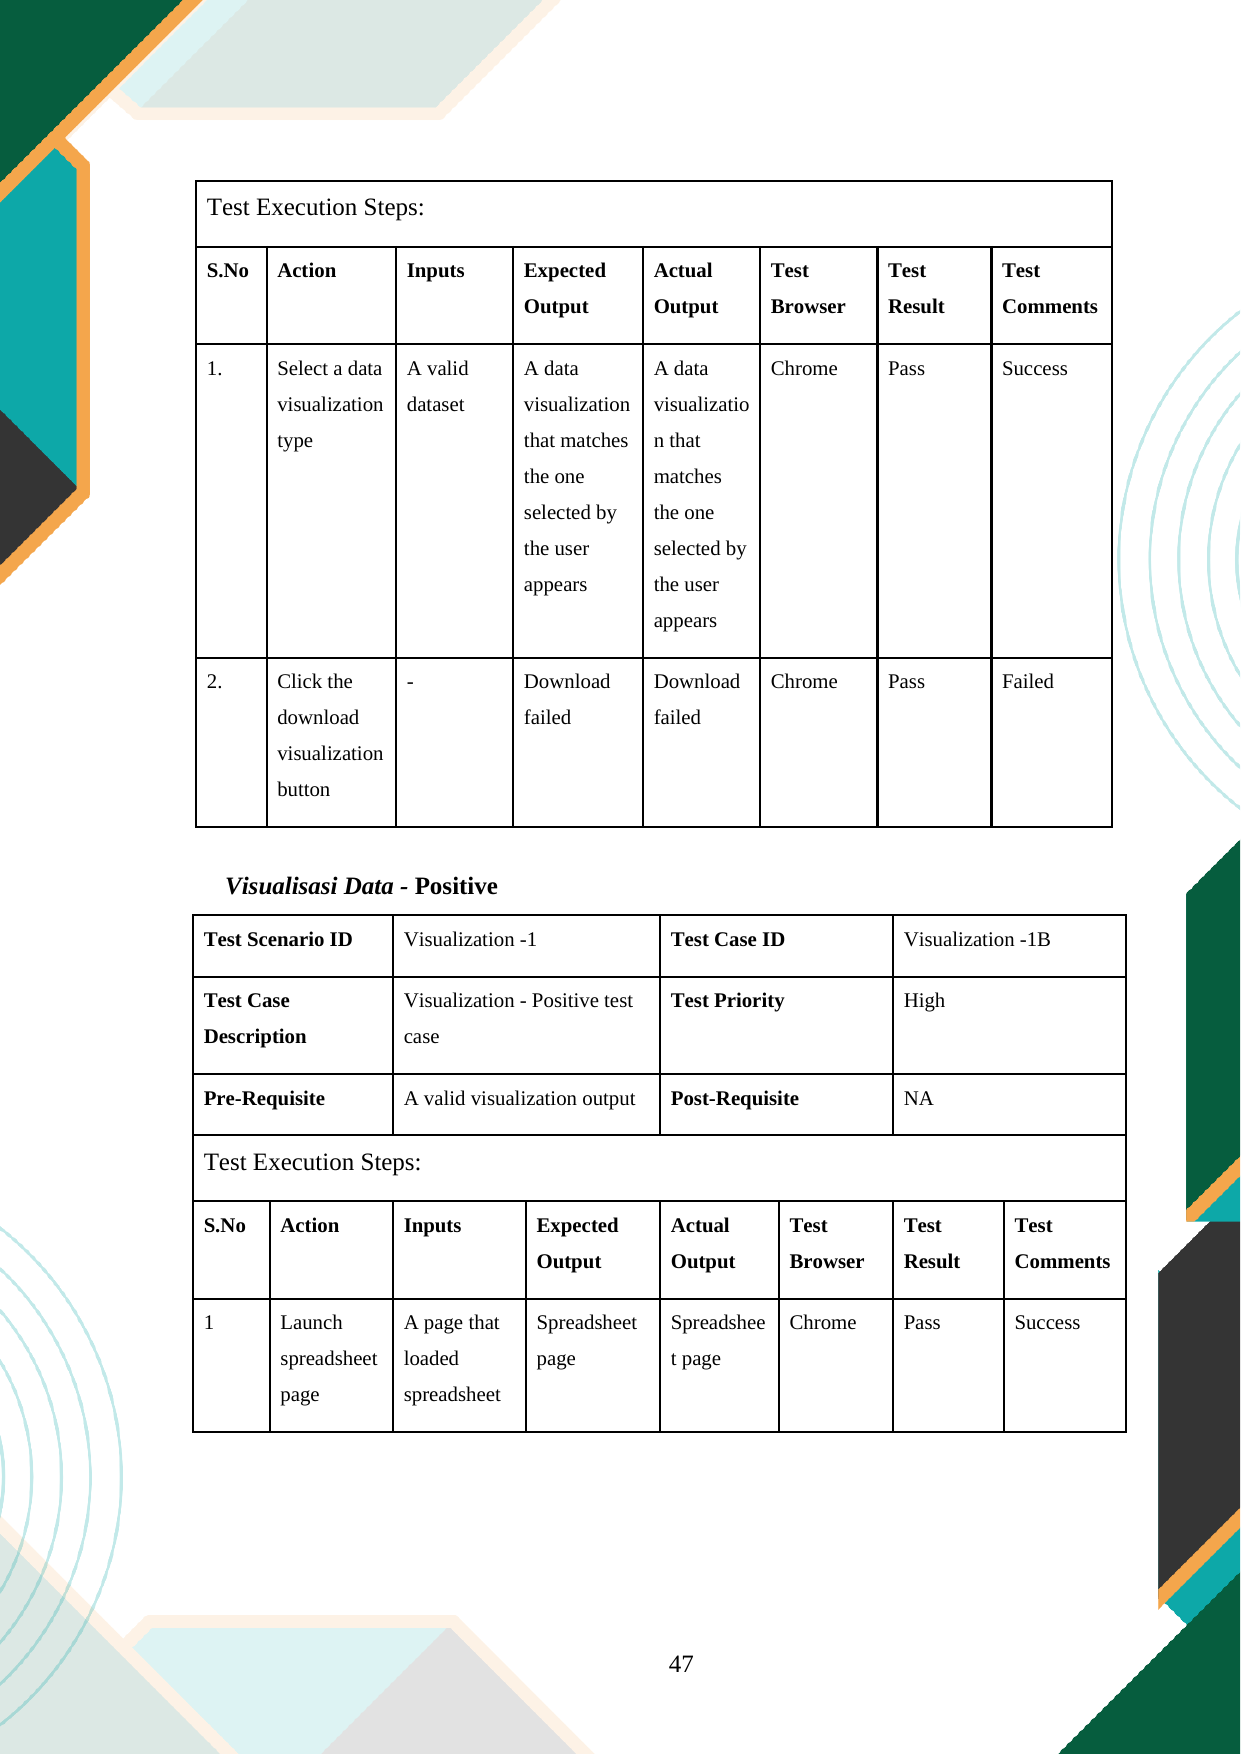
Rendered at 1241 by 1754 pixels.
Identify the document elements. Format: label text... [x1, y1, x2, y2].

table_cell 1 [194, 1300, 269, 1431]
table_cell Action [268, 248, 395, 343]
table_cell Pass [879, 345, 990, 657]
table_cell High [894, 978, 1125, 1073]
table_cell Test Browser [780, 1202, 892, 1297]
table_cell - [397, 659, 512, 826]
table_header Test Case ID [661, 916, 892, 976]
table_cell Test Execution Steps: [197, 182, 1111, 246]
table_cell Pre-Requisite [194, 1075, 392, 1134]
table_cell Download failed [644, 659, 759, 826]
table_cell Success [1005, 1300, 1125, 1431]
table_cell Test Result [879, 248, 990, 343]
table_cell Post-Requisite [661, 1075, 892, 1134]
table_cell Test Result [894, 1202, 1003, 1297]
table_cell Actual Output [661, 1202, 778, 1297]
table_cell S.No [197, 248, 266, 343]
table_cell Expected Output [514, 248, 642, 343]
table_header Visualization -1B [894, 916, 1125, 976]
table_cell 2. [197, 659, 266, 826]
table_cell A page that loaded spreadsheet [394, 1300, 525, 1431]
table_cell Test Priority [661, 978, 892, 1073]
table_cell Action [271, 1202, 392, 1297]
text Visualisasi Data - Positive [225, 871, 1090, 900]
table_cell Click the download visualization button [268, 659, 395, 826]
table_cell Test Comments [1005, 1202, 1125, 1297]
table_cell Chrome [780, 1300, 892, 1431]
table_cell NA [894, 1075, 1125, 1134]
table_cell Download failed [514, 659, 642, 826]
table_cell Test Comments [993, 248, 1111, 343]
table_header Visualization -1 [394, 916, 659, 976]
table_cell 1. [197, 345, 266, 657]
table_cell Pass [894, 1300, 1003, 1431]
table_cell Inputs [394, 1202, 525, 1297]
table_cell A valid visualization output [394, 1075, 659, 1134]
table_cell Pass [879, 659, 990, 826]
table_cell Test Case Description [194, 978, 392, 1073]
table_cell Spreadsheet page [527, 1300, 659, 1431]
table_cell Failed [993, 659, 1111, 826]
table_cell Actual Output [644, 248, 759, 343]
table_cell Spreadsheet page [661, 1300, 778, 1431]
table_cell A data visualization that matches the one selected by the user appears [644, 345, 759, 657]
table_cell Expected Output [527, 1202, 659, 1297]
table_cell Test Execution Steps: [194, 1136, 1125, 1200]
table_cell A valid dataset [397, 345, 512, 657]
table_cell Inputs [397, 248, 512, 343]
table_cell A data visualization that matches the one selected by the user appears [514, 345, 642, 657]
table_cell Chrome [761, 345, 876, 657]
table_cell Visualization - Positive test case [394, 978, 659, 1073]
table_cell Chrome [761, 659, 876, 826]
table_cell Launch spreadsheet page [271, 1300, 392, 1431]
table_header Test Scenario ID [194, 916, 392, 976]
table_cell Test Browser [761, 248, 876, 343]
picture [0, 0, 1241, 1754]
table_cell Select a data visualization type [268, 345, 395, 657]
table_cell S.No [194, 1202, 269, 1297]
table_cell Success [993, 345, 1111, 657]
